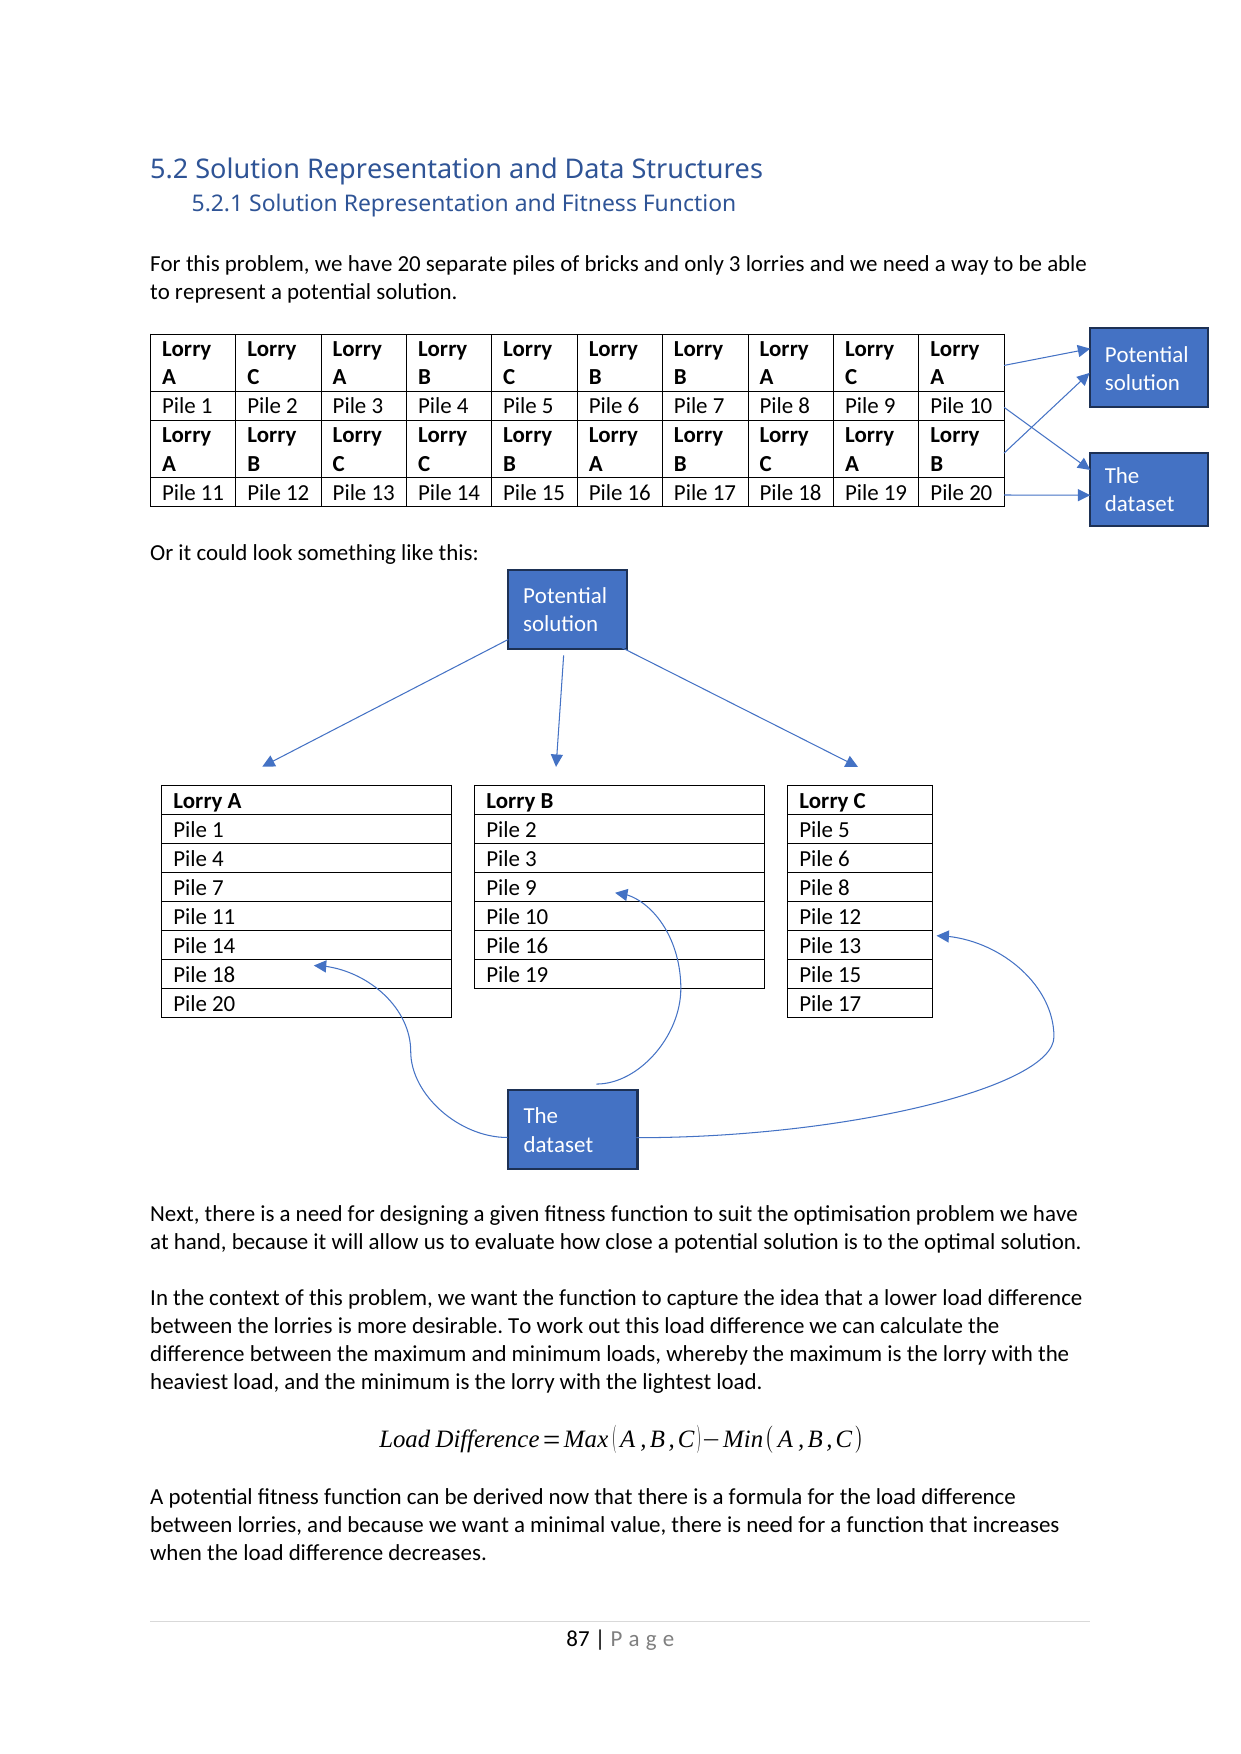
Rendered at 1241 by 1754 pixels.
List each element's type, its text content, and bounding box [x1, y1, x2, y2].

table_header [162, 931, 451, 959]
table_header [475, 873, 764, 901]
table_header [661, 785, 776, 1049]
text Next, there is a need for designing a given fitness function to suit the optimisation problem we have at hand, because it will allow us to evaluate how close a potential solution is to the optimal solution. [150, 1199, 1090, 1255]
table_cell Pile 6 [578, 392, 662, 419]
table_header [162, 786, 451, 814]
table_cell Pile 18 [749, 478, 833, 506]
table_cell Pile 9 [834, 392, 918, 419]
text 5.2.1 Solution Representation and Fitness Function [150, 187, 1090, 218]
text Or it could look something like this: [150, 538, 1090, 566]
table_header [404, 785, 463, 1049]
table_cell Pile 14 [407, 478, 491, 506]
table_header [644, 902, 764, 930]
table_cell Pile 3 [322, 392, 406, 419]
table_header Lorry B [407, 335, 491, 391]
table_cell Pile 12 [236, 478, 321, 506]
table_header Lorry A [919, 335, 1004, 391]
text For this problem, we have 20 separate piles of bricks and only 3 lorries and we need a way to be able to represent a potential solution. [150, 249, 1090, 305]
table_header [475, 815, 764, 843]
table_cell Pile 20 [919, 478, 1004, 506]
text A potential fitness function can be derived now that there is a formula for the load difference between lorries, and because we want a minimal value, there is need for a function that increases when the load difference decreases. [150, 1482, 1090, 1567]
table_cell Lorry B [919, 421, 1004, 477]
table_header [463, 785, 680, 1049]
table_cell Pile 19 [834, 478, 918, 506]
table_header [475, 844, 764, 872]
table_cell Pile 5 [492, 392, 577, 419]
table_header [162, 902, 451, 930]
table_header [162, 873, 451, 901]
table_cell Pile 11 [151, 478, 235, 506]
subtitle 5.2 Solution Representation and Data Structures [150, 150, 1090, 187]
table_header [162, 844, 451, 872]
table_header [380, 989, 451, 1017]
table_cell Lorry C [322, 421, 406, 477]
table_cell Pile 10 [919, 392, 1004, 419]
table_header Lorry B [663, 335, 748, 391]
table_cell Pile 7 [663, 392, 748, 419]
table_header Lorry C [492, 335, 577, 391]
table_header Lorry C [236, 335, 321, 391]
table_cell Lorry B [663, 421, 748, 477]
table_header [150, 785, 410, 1049]
table_cell Lorry A [151, 421, 235, 477]
table_header [475, 786, 764, 814]
table_cell Lorry C [749, 421, 833, 477]
table_cell Pile 16 [578, 478, 662, 506]
table_header [162, 815, 451, 843]
table_header Lorry A [749, 335, 833, 391]
table_cell Pile 1 [151, 392, 235, 419]
table_header Lorry B [578, 335, 662, 391]
table_header [327, 960, 451, 988]
table_header Lorry C [834, 335, 918, 391]
table_header Lorry A [322, 335, 406, 391]
table_cell Pile 4 [407, 392, 491, 419]
table_cell Lorry A [578, 421, 662, 477]
table_cell Pile 8 [749, 392, 833, 419]
table_cell Lorry A [834, 421, 918, 477]
table_cell Pile 2 [236, 392, 321, 419]
table_cell Lorry C [407, 421, 491, 477]
table_cell Pile 13 [322, 478, 406, 506]
table_cell Pile 17 [663, 478, 748, 506]
table_cell Lorry B [492, 421, 577, 477]
table_header Lorry A [151, 335, 235, 391]
table_cell Lorry B [236, 421, 321, 477]
table_cell Pile 15 [492, 478, 577, 506]
text In the context of this problem, we want the function to capture the idea that a lower load difference between the lorries is more desirable. To work out this load difference we can calculate the difference between the maximum and minimum loads, whereby the maximum is the lorry with the heaviest load, and the minimum is the lorry with the lightest load. [150, 1283, 1090, 1396]
table_header [776, 785, 1089, 1049]
